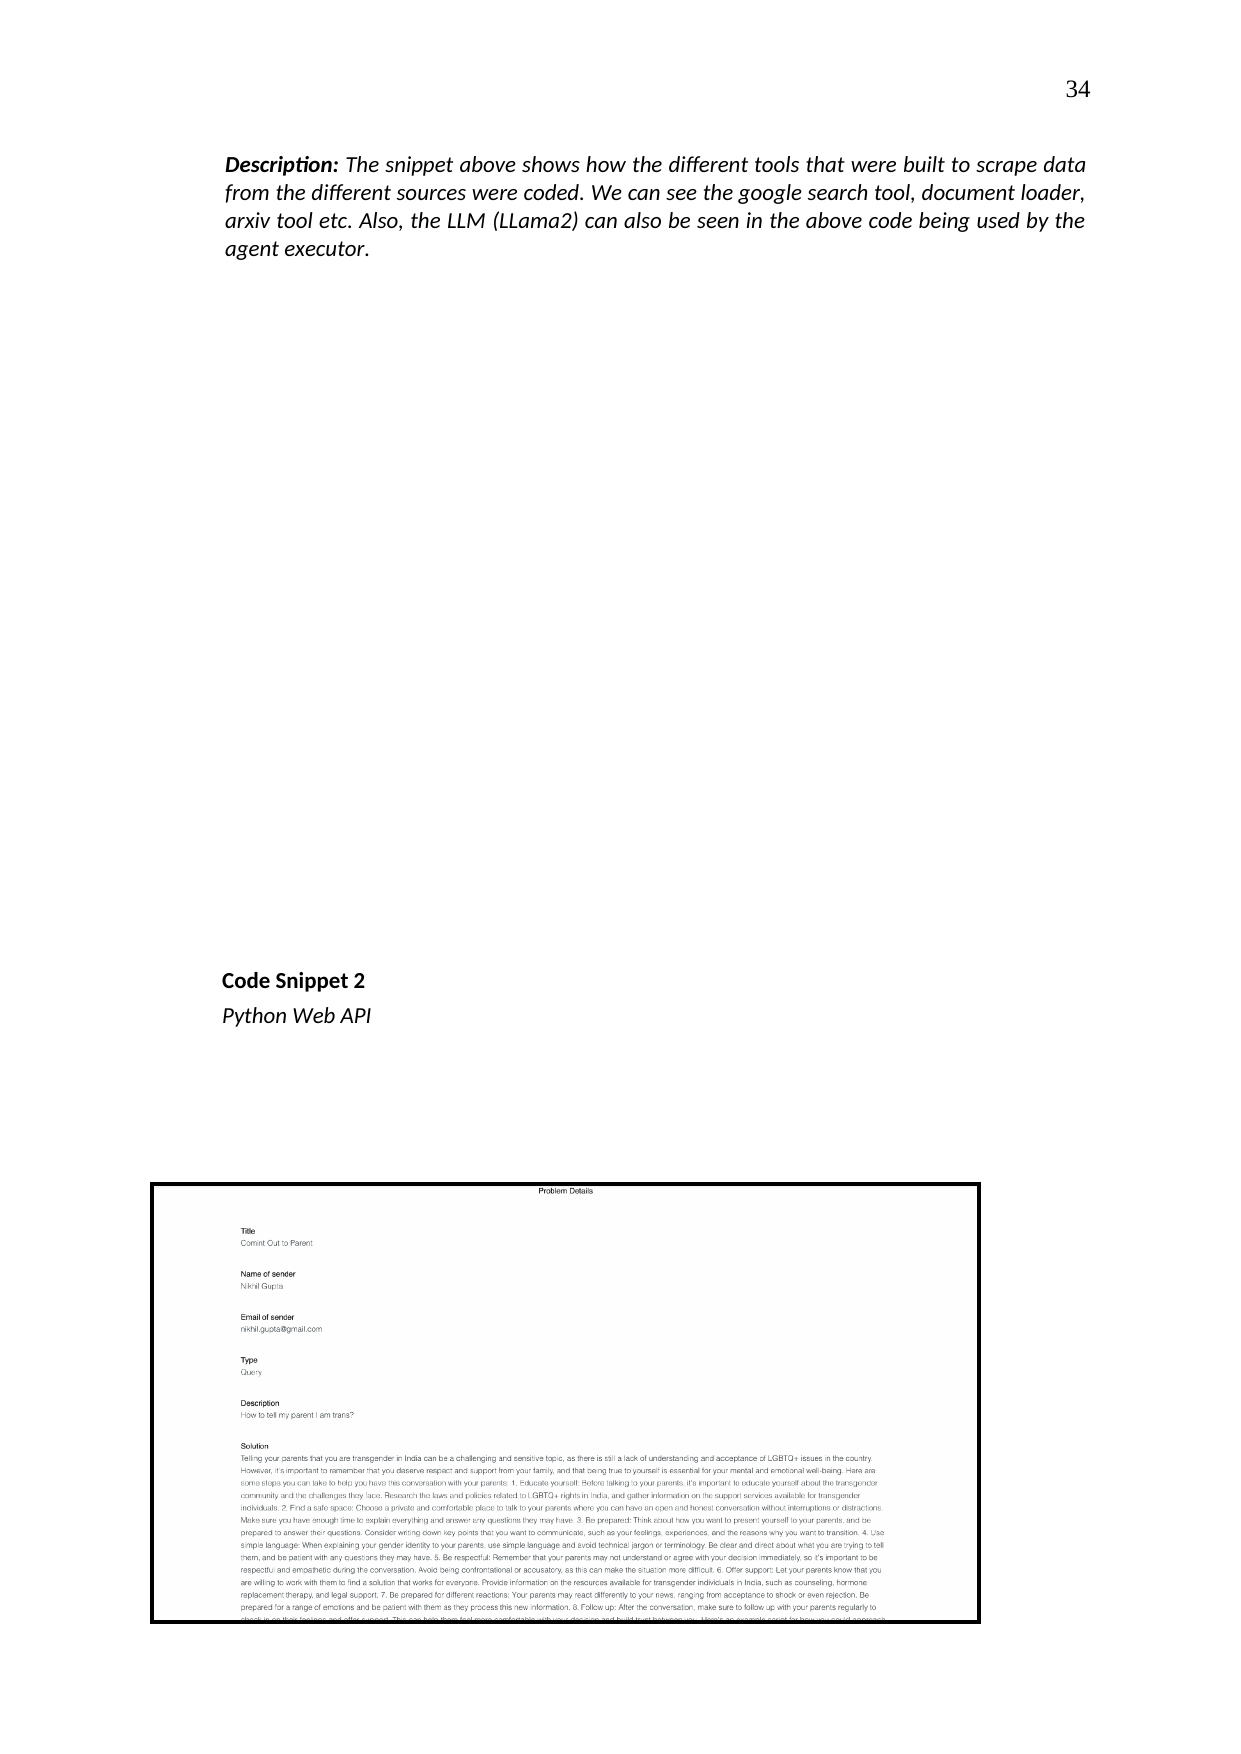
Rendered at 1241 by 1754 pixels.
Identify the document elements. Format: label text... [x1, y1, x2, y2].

text Description: The snippet above shows how the different tools that were built to scrape data from the different sources were coded. We can see the google search tool, document loader, arxiv tool etc. Also, the LLM (LLama2) can also be seen in the above code being used by the agent executor. [225, 150, 1090, 262]
text Python Web API [238, 1012, 1090, 1026]
text Python Web API [150, 1012, 238, 1026]
picture [154, 1186, 977, 1620]
text Code Snippet 2 [320, 977, 1090, 991]
text Code Snippet 2 [150, 977, 305, 991]
